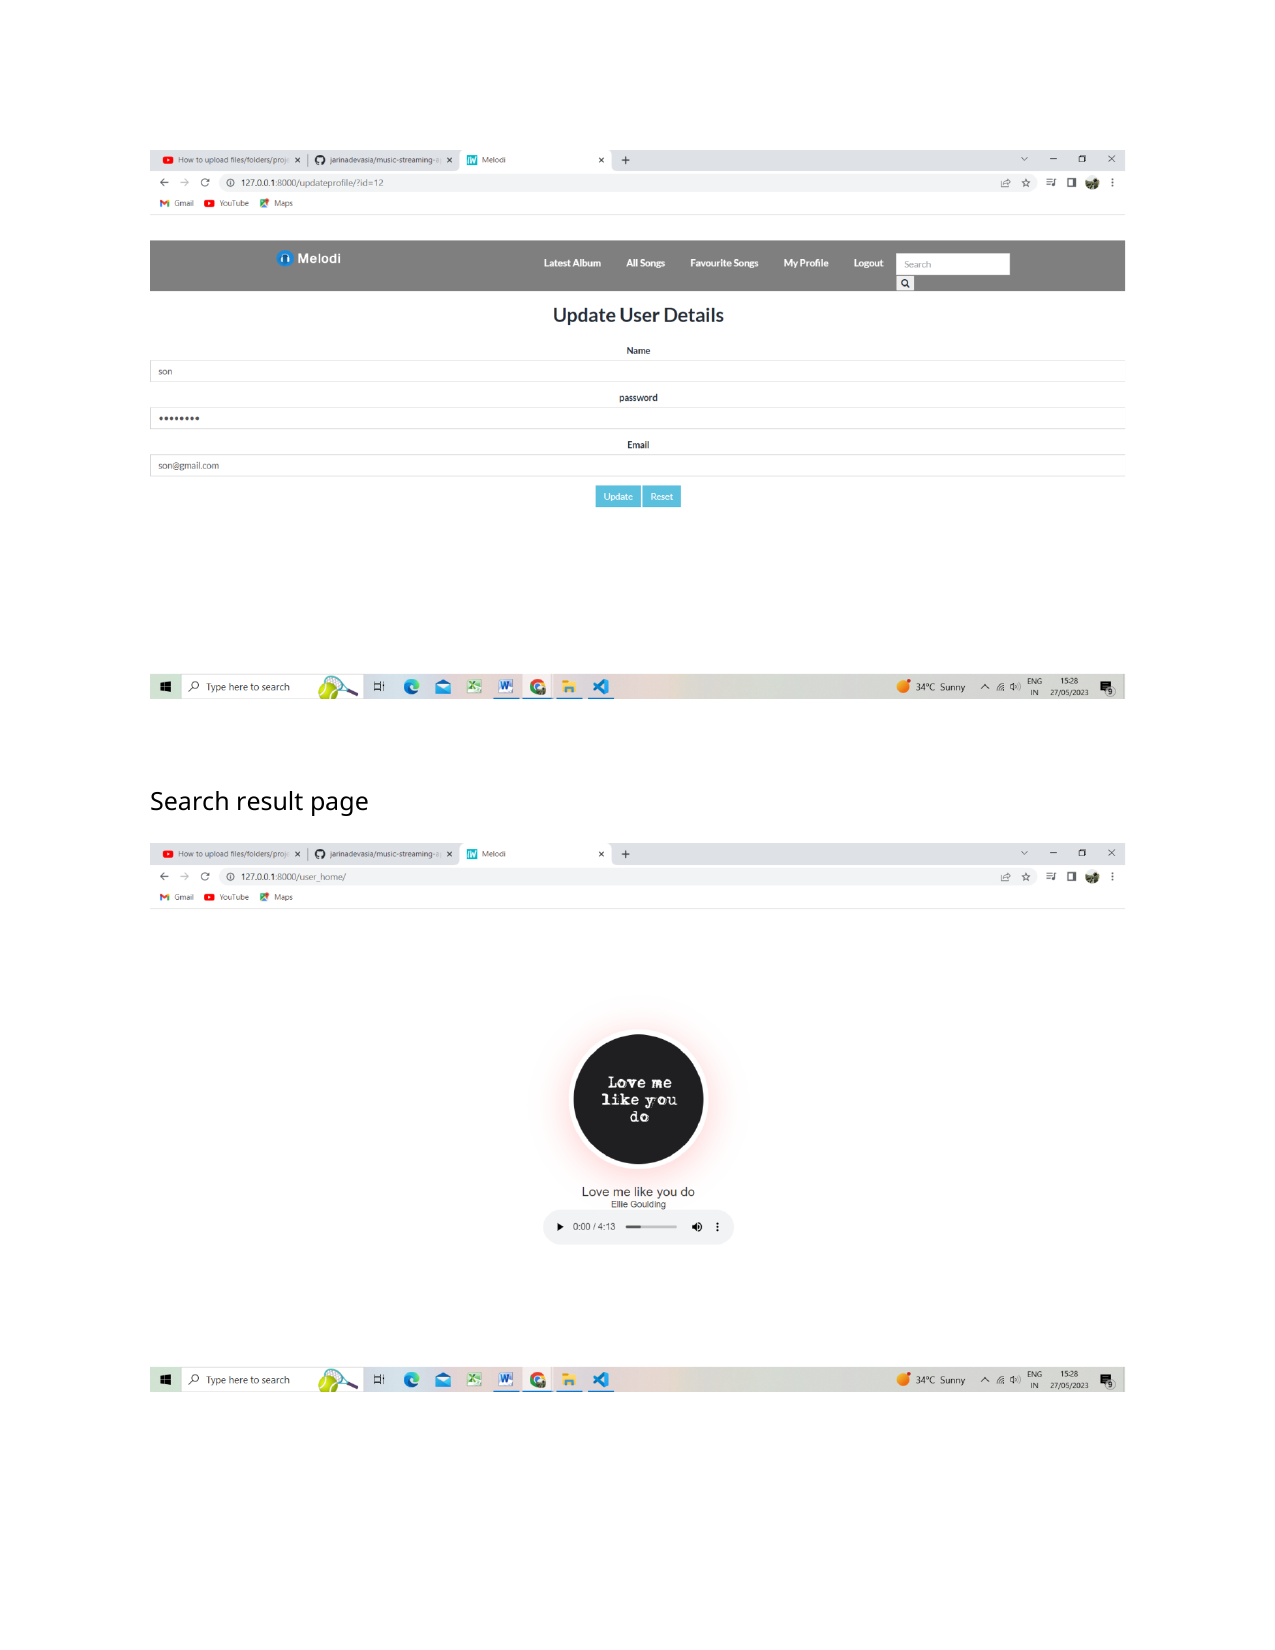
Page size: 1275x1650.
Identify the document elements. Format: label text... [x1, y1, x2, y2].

text Search result page [150, 783, 1125, 817]
picture [150, 843, 1125, 1392]
picture [150, 150, 1125, 699]
